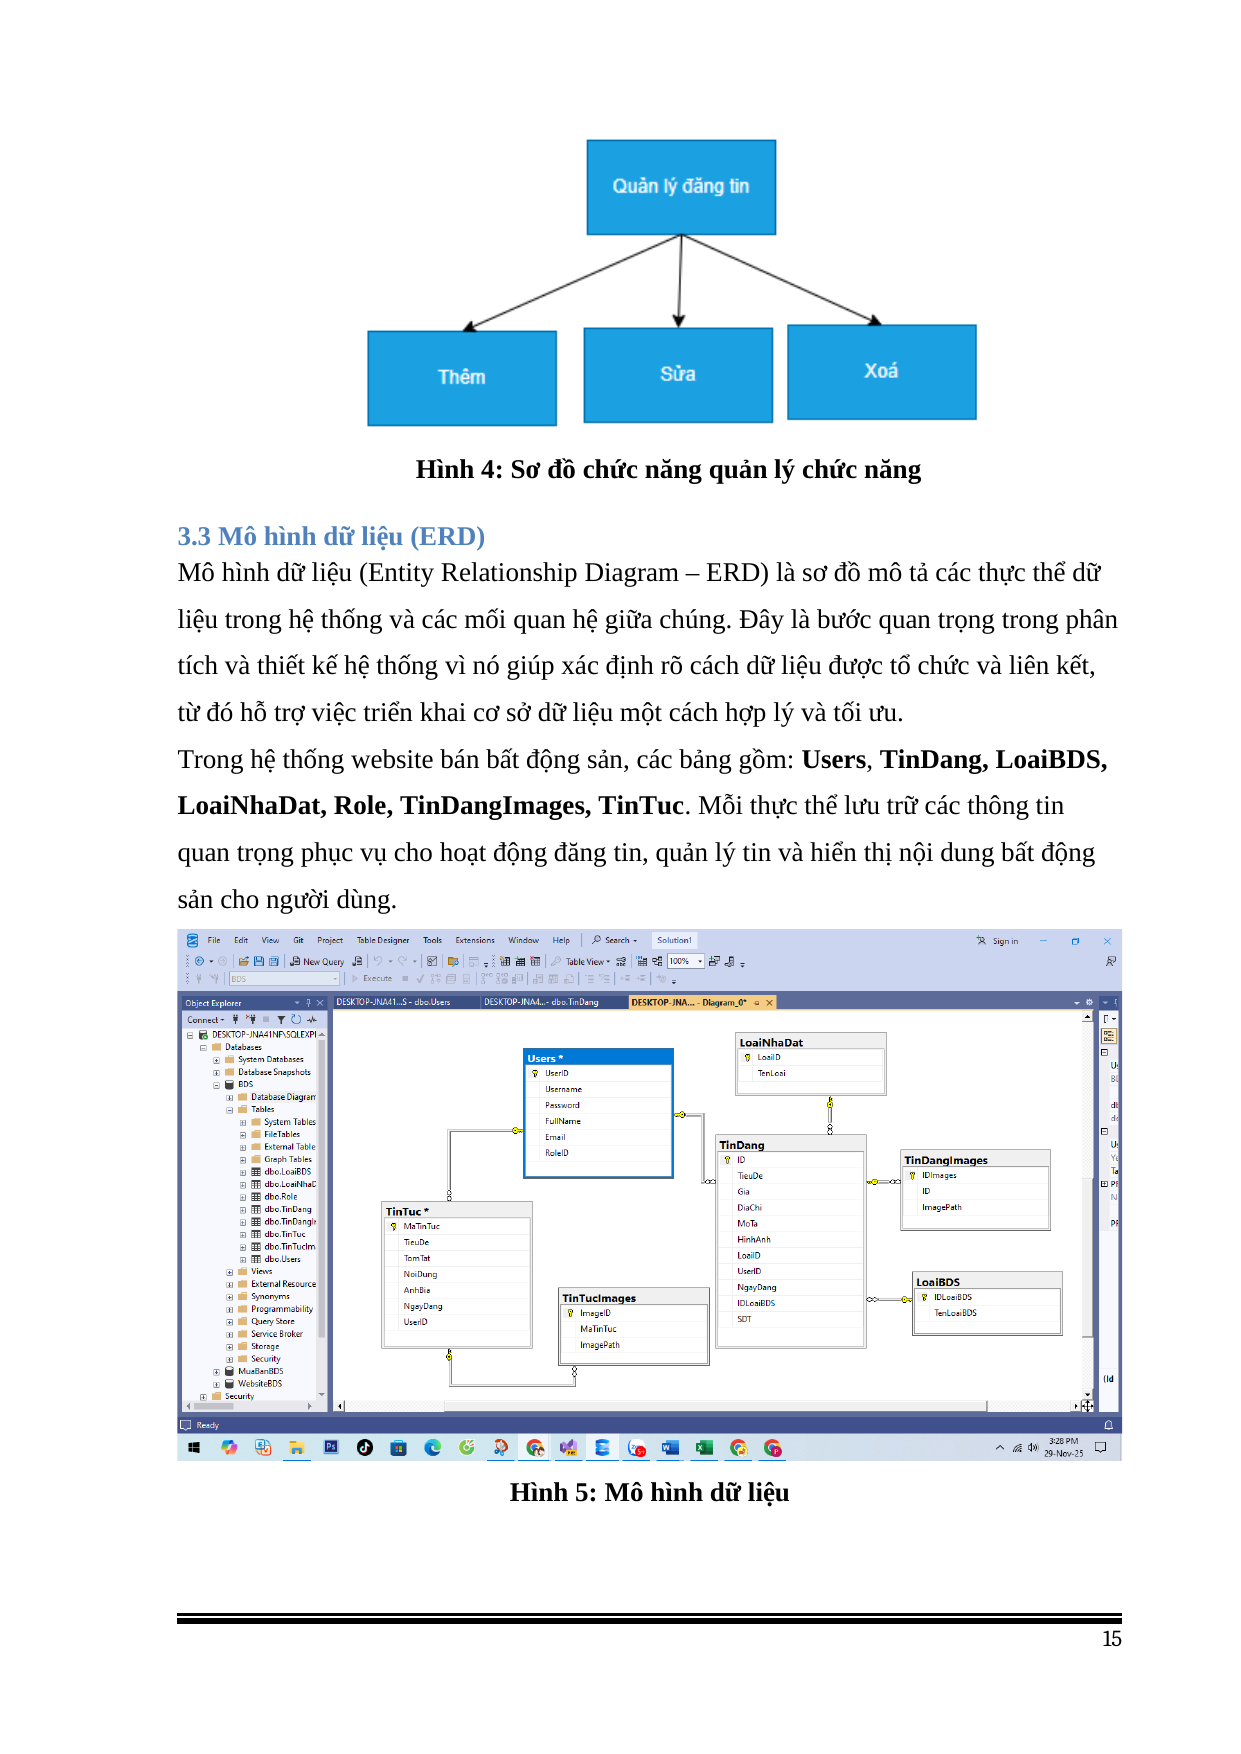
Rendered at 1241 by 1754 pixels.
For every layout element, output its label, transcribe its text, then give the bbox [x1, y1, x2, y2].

text Mô hình dữ liệu (Entity Relationship Diagram – ERD) là sơ đồ mô tả các thực thể dữ liệu trong hệ thống và các mối quan hệ giữa chúng. Đây là bước quan trọng trong phân tích và thiết kế hệ thống vì nó giúp xác định rõ cách dữ liệu được tổ chức và liên kết, từ đó hỗ trợ việc triển khai cơ sở dữ liệu một cách hợp lý và tối ưu. [177, 556, 1122, 727]
picture [327, 118, 1009, 439]
text Hình 4: Sơ đồ chức năng quản lý chức năng [177, 453, 1122, 484]
text Trong hệ thống website bán bất động sản, các bảng gồm: Users, TinDang, LoaiBDS, LoaiNhaDat, Role, TinDangImages, TinTuc. Mỗi thực thể lưu trữ các thông tin quan trọng phục vụ cho hoạt động đăng tin, quản lý tin và hiển thị nội dung bất động sản cho người dùng. [177, 743, 1122, 914]
text Hình 5: Mô hình dữ liệu [177, 1476, 1122, 1507]
subtitle 3.3 Mô hình dữ liệu (ERD) [177, 520, 1122, 552]
picture [177, 929, 1123, 1461]
